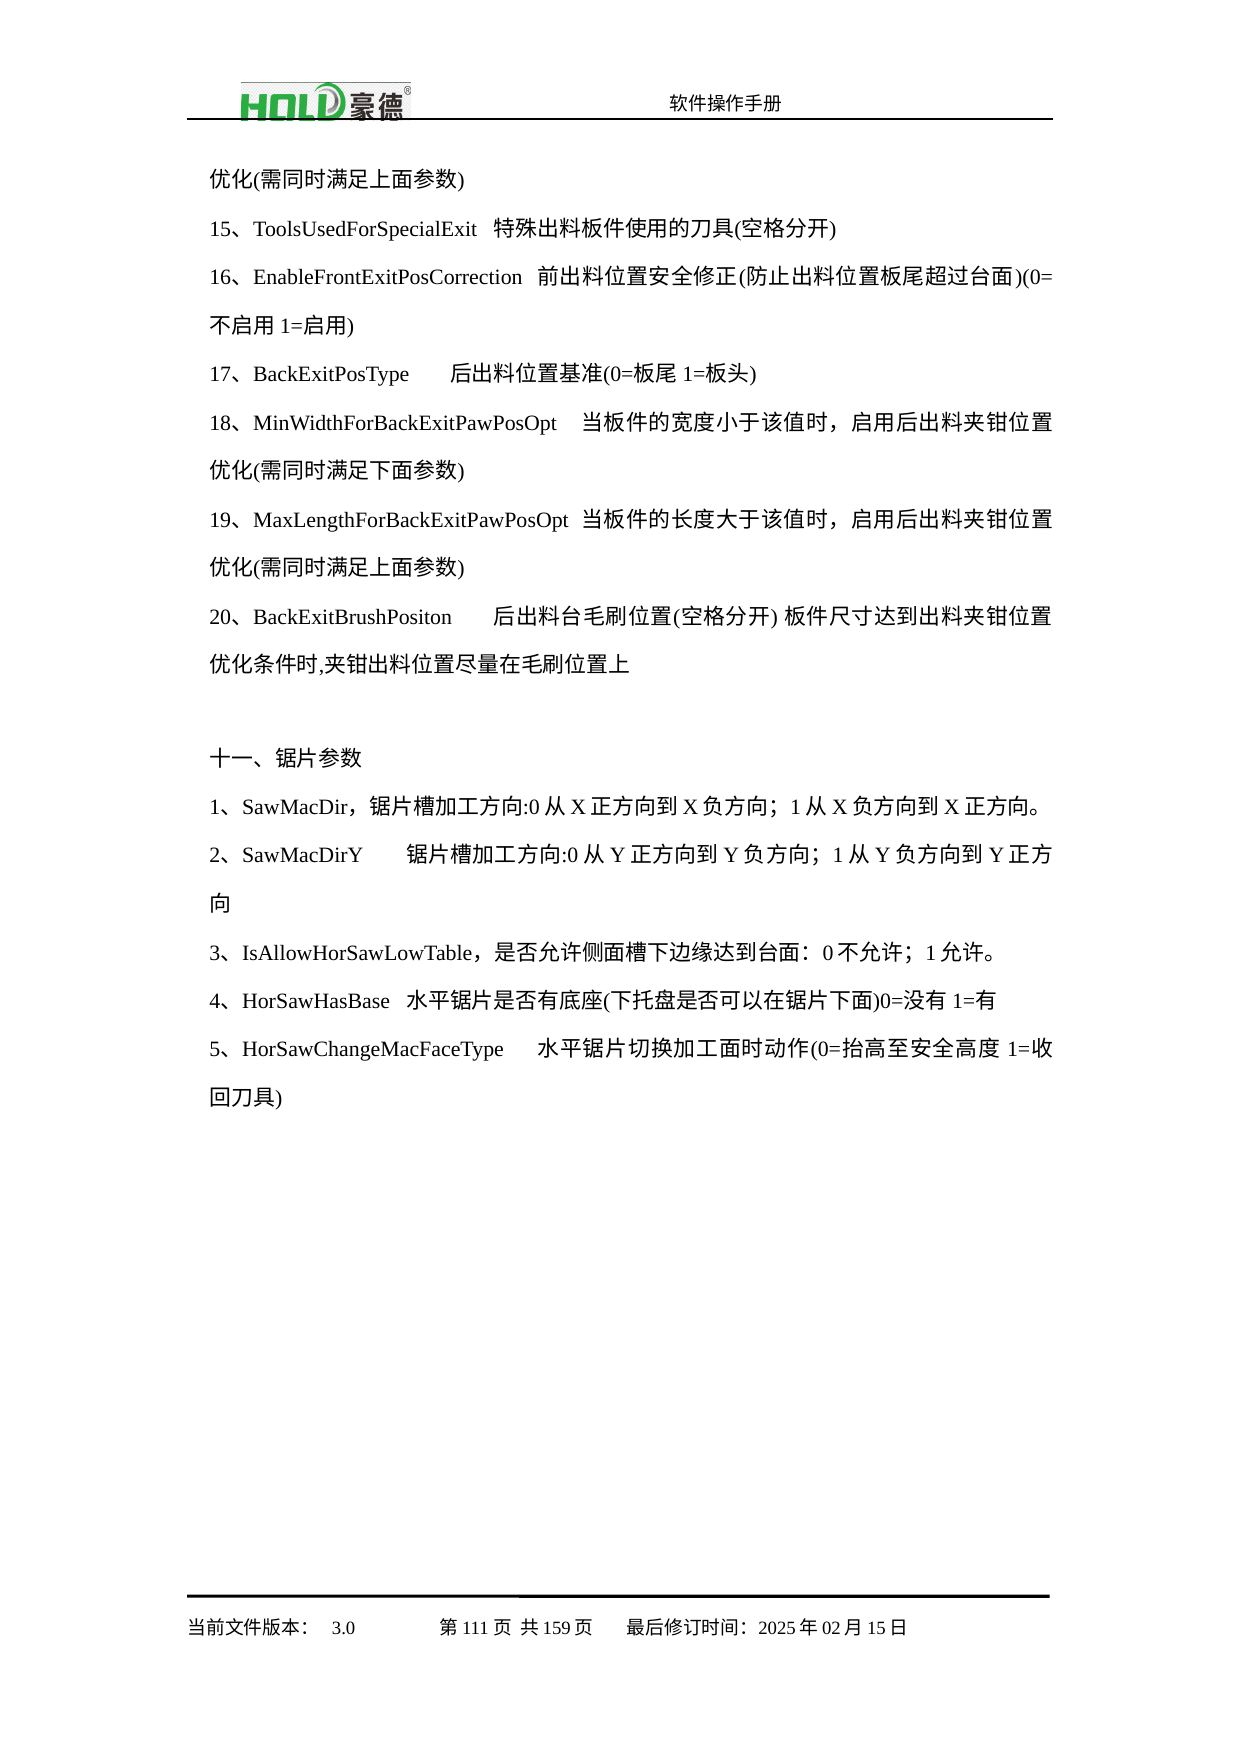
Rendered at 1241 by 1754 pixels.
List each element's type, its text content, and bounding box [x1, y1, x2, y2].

list ToolsUsedForSpecialExit 特殊出料板件使用的刀具(空格分开) [209, 210, 1053, 243]
list HorSawChangeMacFaceType 水平锯片切换加工面时动作(0=抬高至安全高度 1=收回刀具) [209, 1031, 1053, 1112]
list EnableFrontExitPosCorrection 前出料位置安全修正(防止出料位置板尾超过台面)(0=不启用 1=启用) [209, 259, 1053, 340]
list 十一、锯片参数 [209, 740, 1053, 773]
list IsAllowHorSawLowTable，是否允许侧面槽下边缘达到台面：0不允许；1允许。 [209, 934, 1053, 967]
picture [240, 82, 411, 118]
list MaxLengthForBackExitPawPosOpt 当板件的长度大于该值时，启用后出料夹钳位置优化(需同时满足上面参数) [209, 501, 1053, 582]
list MinWidthForBackExitPawPosOpt 当板件的宽度小于该值时，启用后出料夹钳位置优化(需同时满足下面参数) [209, 404, 1053, 485]
list BackExitBrushPositon 后出料台毛刷位置(空格分开) 板件尺寸达到出料夹钳位置优化条件时,夹钳出料位置尽量在毛刷位置上 [209, 598, 1053, 679]
list SawMacDirY 锯片槽加工方向:0从Y正方向到Y负方向；1从Y负方向到Y正方向 [209, 837, 1053, 918]
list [209, 162, 1053, 194]
list BackExitPosType 后出料位置基准(0=板尾 1=板头) [209, 356, 1053, 388]
list HorSawHasBase 水平锯片是否有底座(下托盘是否可以在锯片下面)0=没有 1=有 [209, 982, 1053, 1015]
list SawMacDir，锯片槽加工方向:0从X正方向到X负方向；1从X负方向到X正方向。 [209, 789, 1053, 821]
